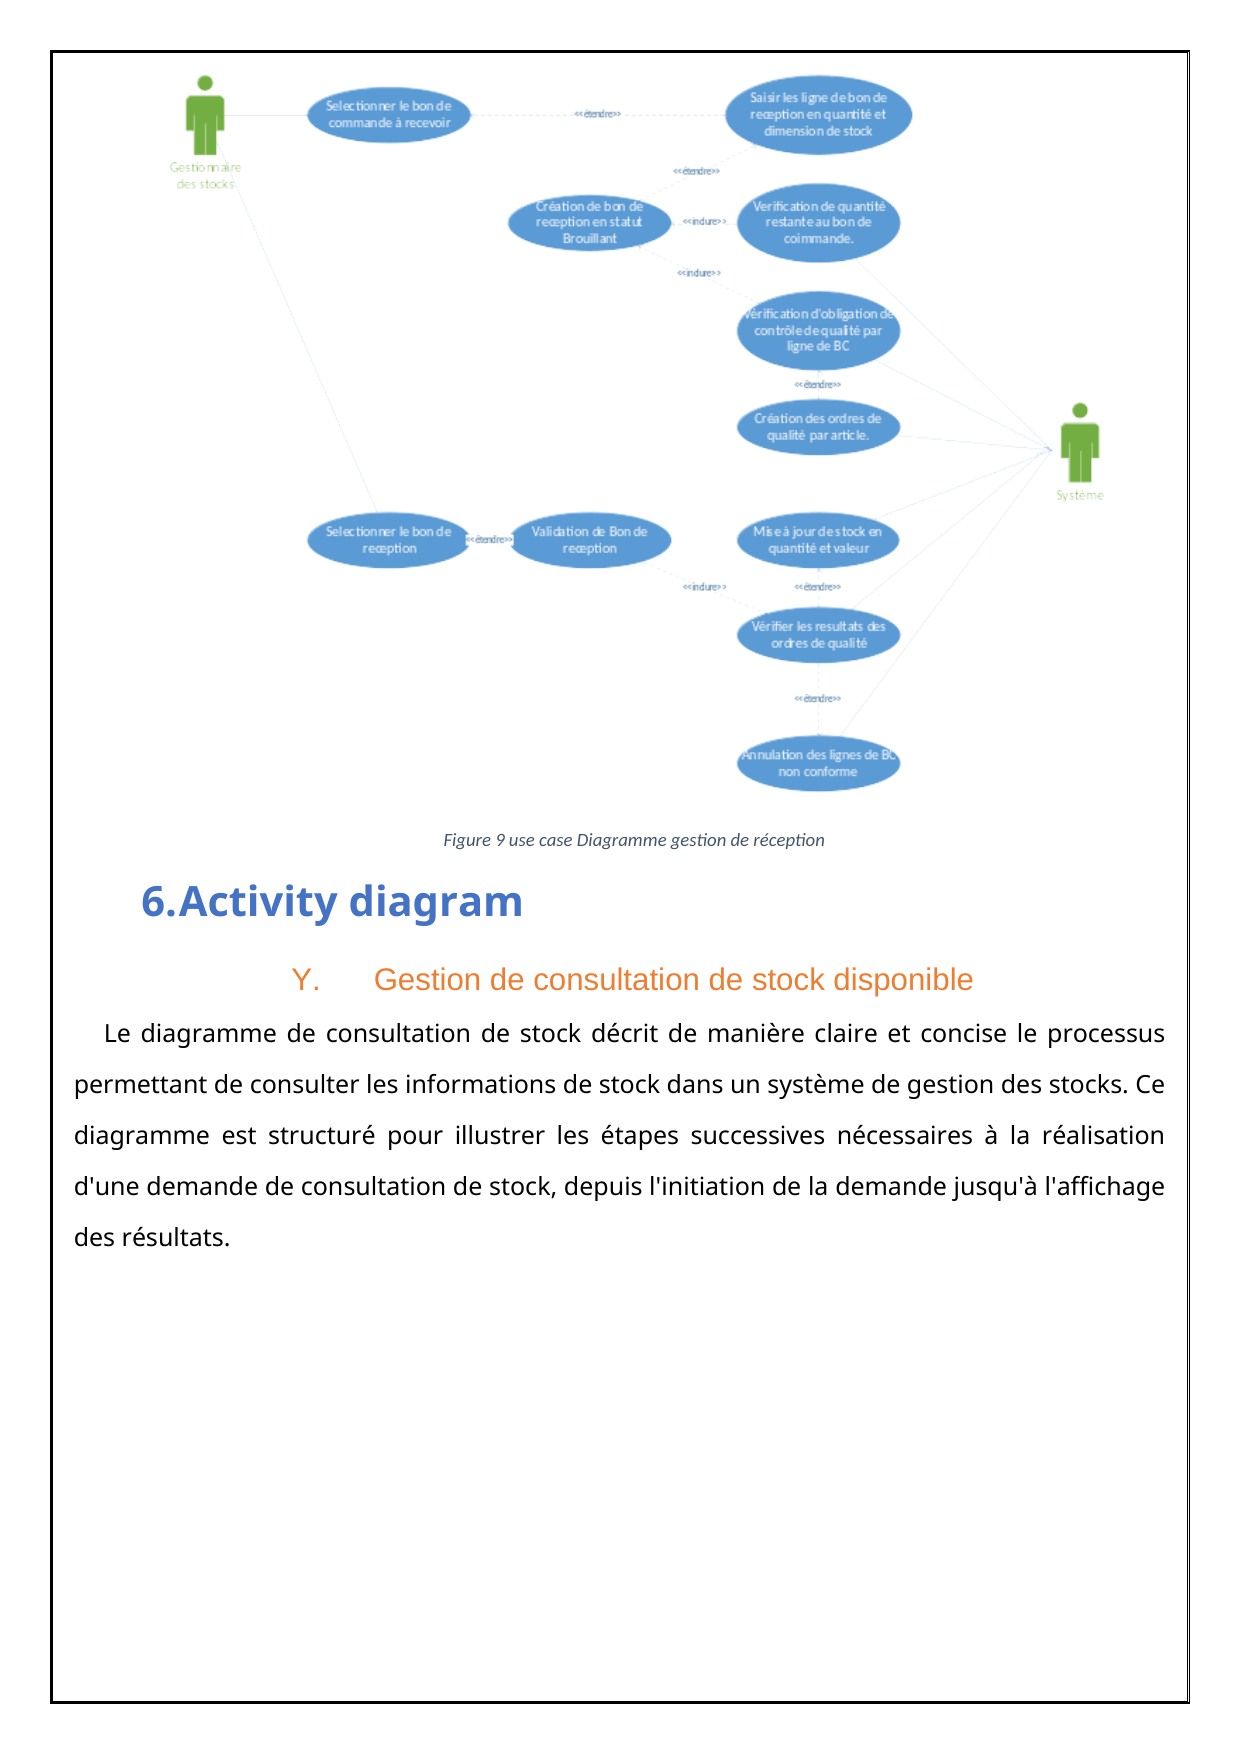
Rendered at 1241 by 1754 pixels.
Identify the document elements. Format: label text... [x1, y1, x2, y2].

subtitle Gestion de consultation de stock disponible [261, 961, 1167, 997]
text Le diagramme de consultation de stock décrit de manière claire et concise le processus permettant de consulter les informations de stock dans un système de gestion des stocks. Ce diagramme est structuré pour illustrer les étapes successives nécessaires à la réalisation d'une demande de consultation de stock, depuis l'initiation de la demande jusqu'à l'affichage des résultats. [73, 1015, 1167, 1253]
text Figure 9 use case Diagramme gestion de réception [73, 828, 1167, 851]
subtitle Activity diagram [141, 872, 1167, 929]
